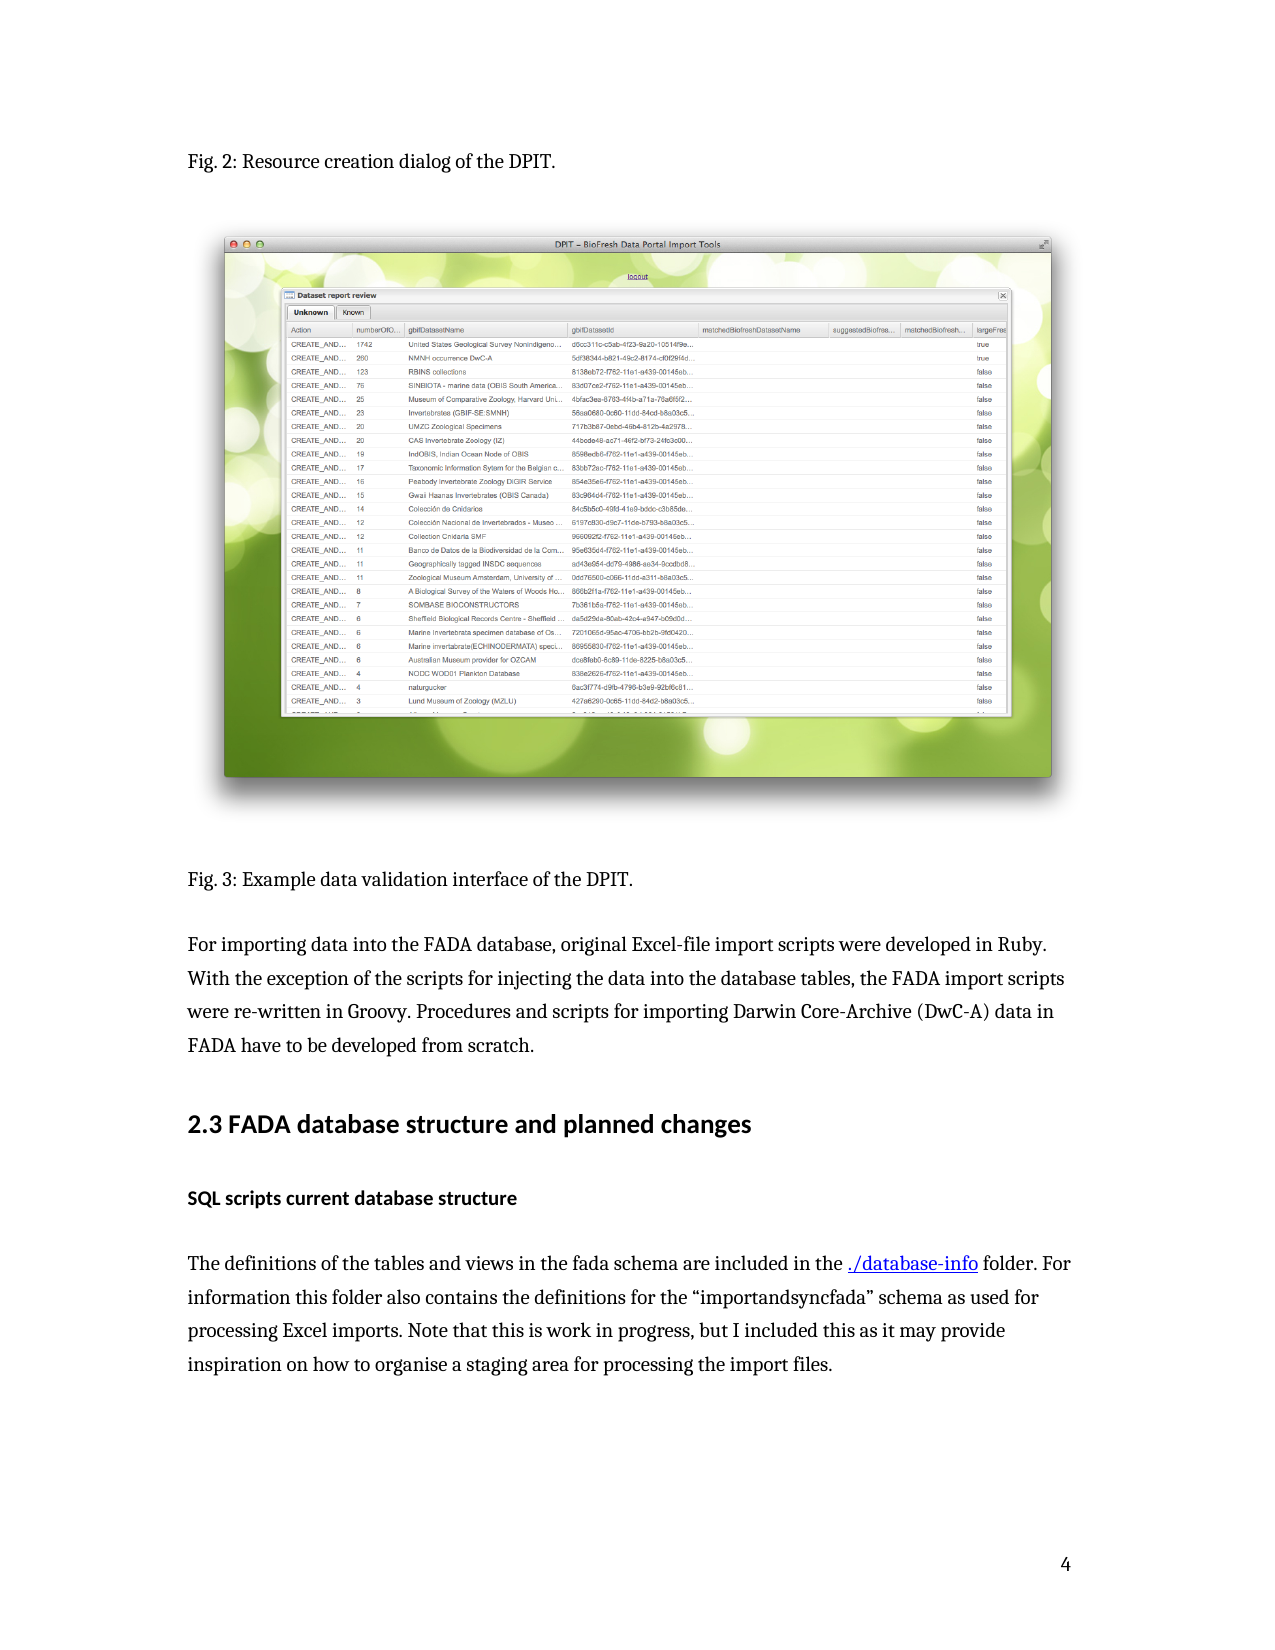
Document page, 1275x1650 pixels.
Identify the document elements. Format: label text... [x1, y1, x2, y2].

subtitle 2.3 FADA database structure and planned changes [187, 1108, 1087, 1141]
subtitle SQL scripts current database structure [187, 1185, 1087, 1211]
text The definitions of the tables and views in the fada schema are included in the ./database-info folder. For information this folder also contains the definitions for the “importandsyncfada” schema as used for processing Excel imports. Note that this is work in progress, but I included this as it may provide inspiration on how to organise a staging area for processing the import files. [187, 1252, 1087, 1376]
picture [187, 214, 1088, 828]
text Fig. 3: Example data validation interface of the DPIT. [187, 868, 1087, 892]
text For importing data into the FADA database, original Excel-file import scripts were developed in Ruby. With the exception of the scripts for injecting the data into the database tables, the FADA import scripts were re-written in Groovy. Procedures and scripts for importing Darwin Core-Archive (DwC-A) data in FADA have to be developed from scratch. [187, 933, 1087, 1057]
text Fig. 2: Resource creation dialog of the DPIT. [187, 150, 1087, 174]
